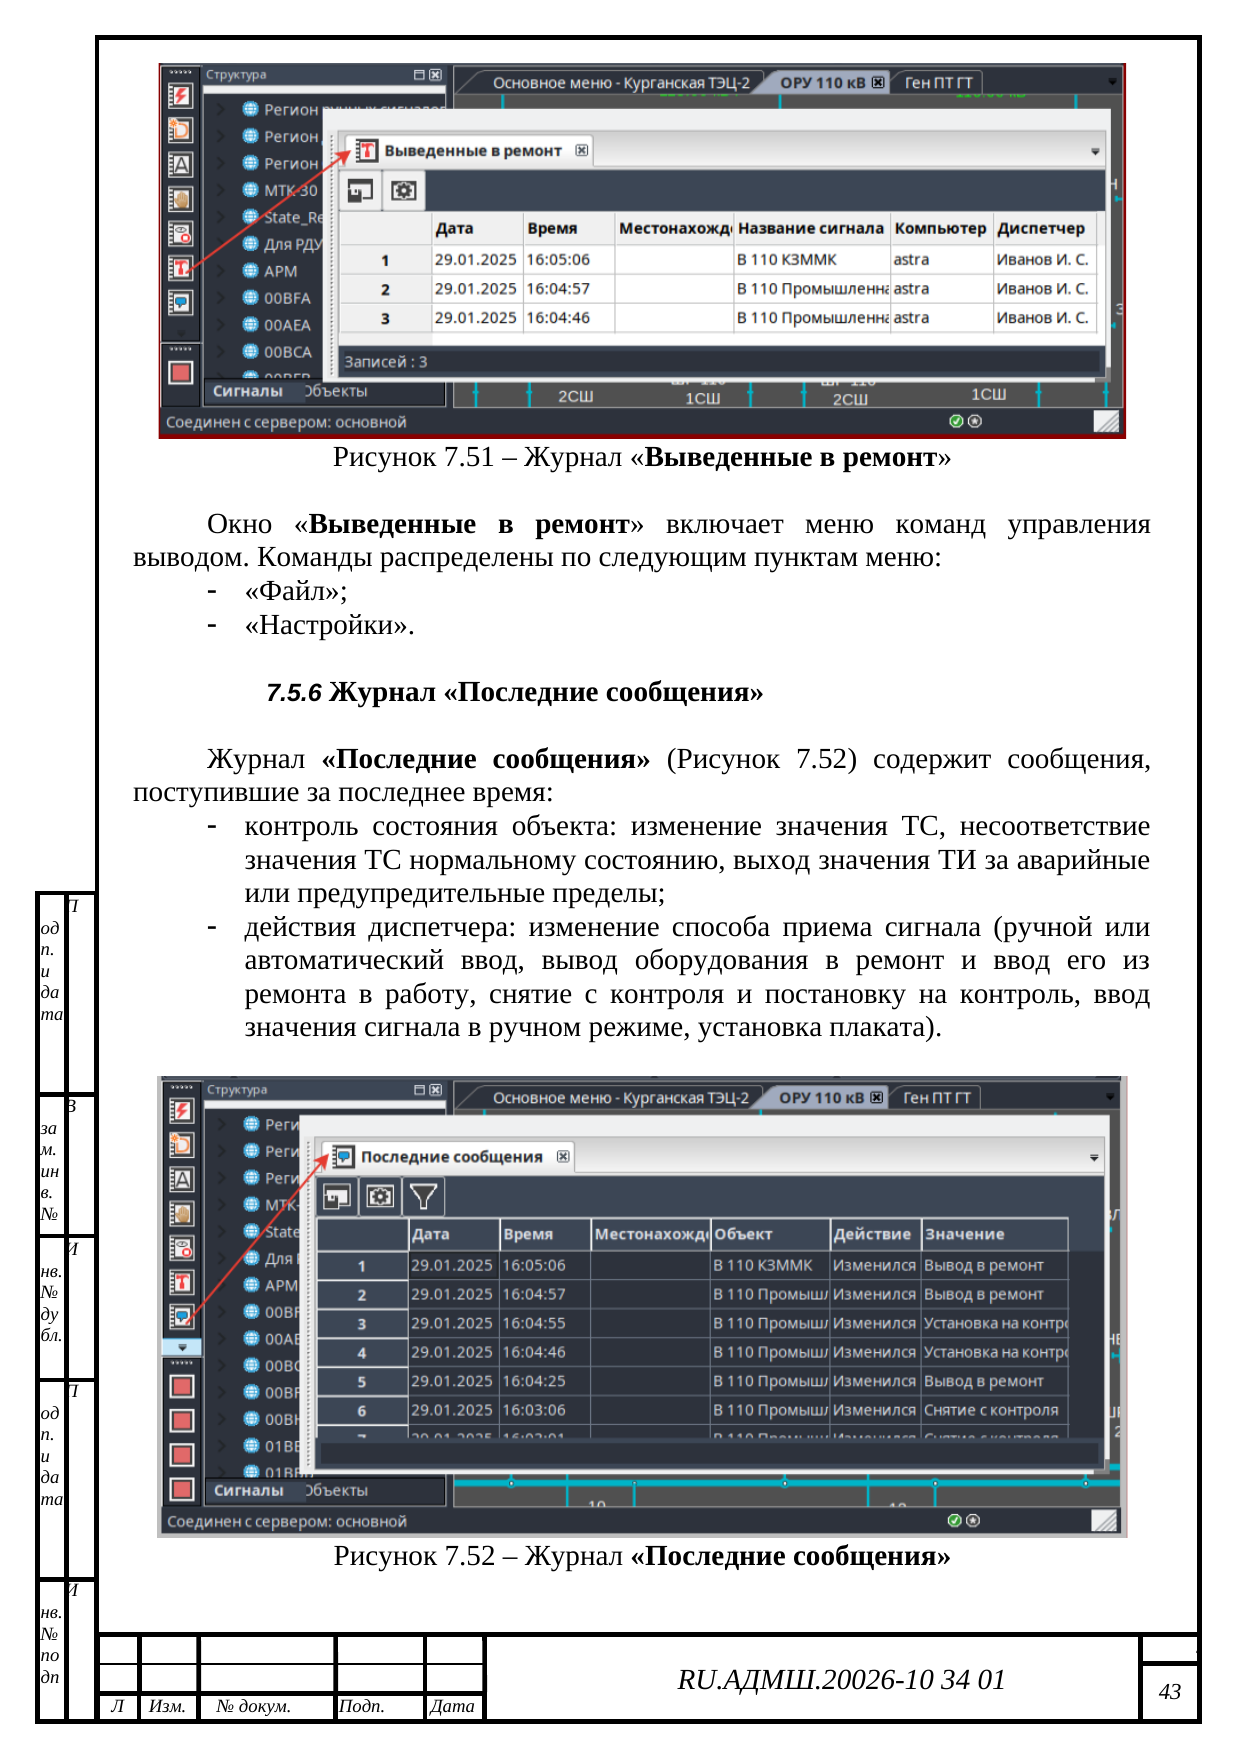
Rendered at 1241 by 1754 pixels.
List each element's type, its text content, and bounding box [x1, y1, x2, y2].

text Окно «Выведенные в ремонт» включает меню команд управления выводом. Команды распределены по следующим пунктам меню: [133, 506, 1152, 573]
list «Настройки». [207, 607, 1152, 640]
subtitle Журнал «Последние сообщения» [177, 674, 1152, 707]
list контроль состояния объекта: изменение значения ТС, несоответствие значения ТС нормальному состоянию, выход значения ТИ за аварийные или предупредительные пределы; [207, 808, 1152, 909]
picture [158, 63, 1127, 439]
list «Файл»; [207, 573, 1152, 607]
picture [157, 1076, 1128, 1538]
list действия диспетчера: изменение способа приема сигнала (ручной или автоматический ввод, вывод оборудования в ремонт и ввод его из ремонта в работу, снятие с контроля и постановку на контроль, ввод значения сигнала в ручном режиме, установка плаката). [207, 909, 1152, 1043]
